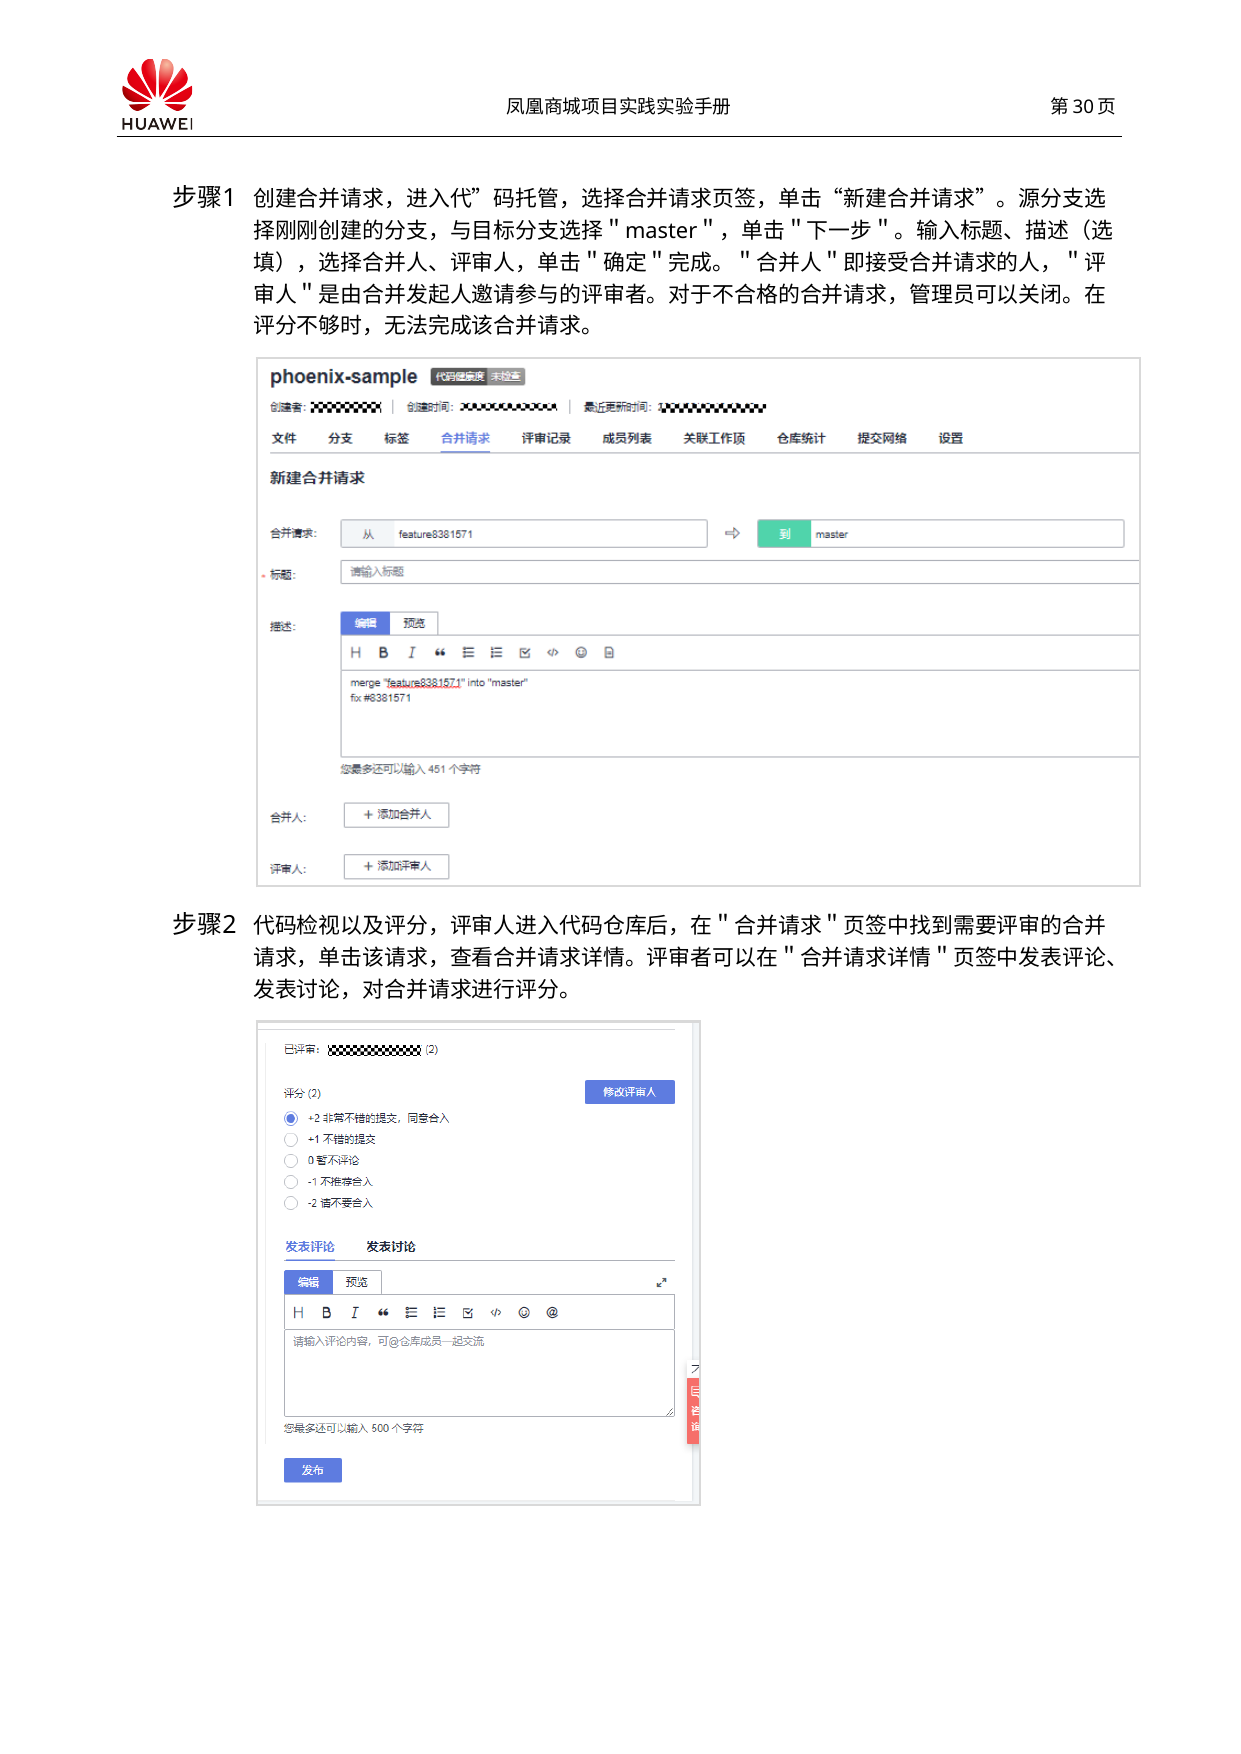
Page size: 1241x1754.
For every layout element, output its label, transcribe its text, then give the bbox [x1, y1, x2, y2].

text 创建合并请求，进入代”码托管，选择合并请求页签，单击“新建合并请求”。源分支选择刚刚创建的分支，与目标分支选择＂master＂，单击＂下一步＂。输入标题、描述（选填），选择合并人、评审人，单击＂确定＂完成。＂合并人＂即接受合并请求的人，＂评审人＂是由合并发起人邀请参与的评审者。对于不合格的合并请求，管理员可以关闭。在评分不够时，无法完成该合并请求。 [236, 177, 1122, 340]
picture [258, 359, 1139, 885]
picture [122, 59, 193, 130]
text 代码检视以及评分，评审人进入代码仓库后，在＂合并请求＂页签中找到需要评审的合并请求，单击该请求，查看合并请求详情。评审者可以在＂合并请求详情＂页签中发表评论、发表讨论，对合并请求进行评分。 [236, 904, 1122, 1004]
picture [258, 1023, 699, 1504]
